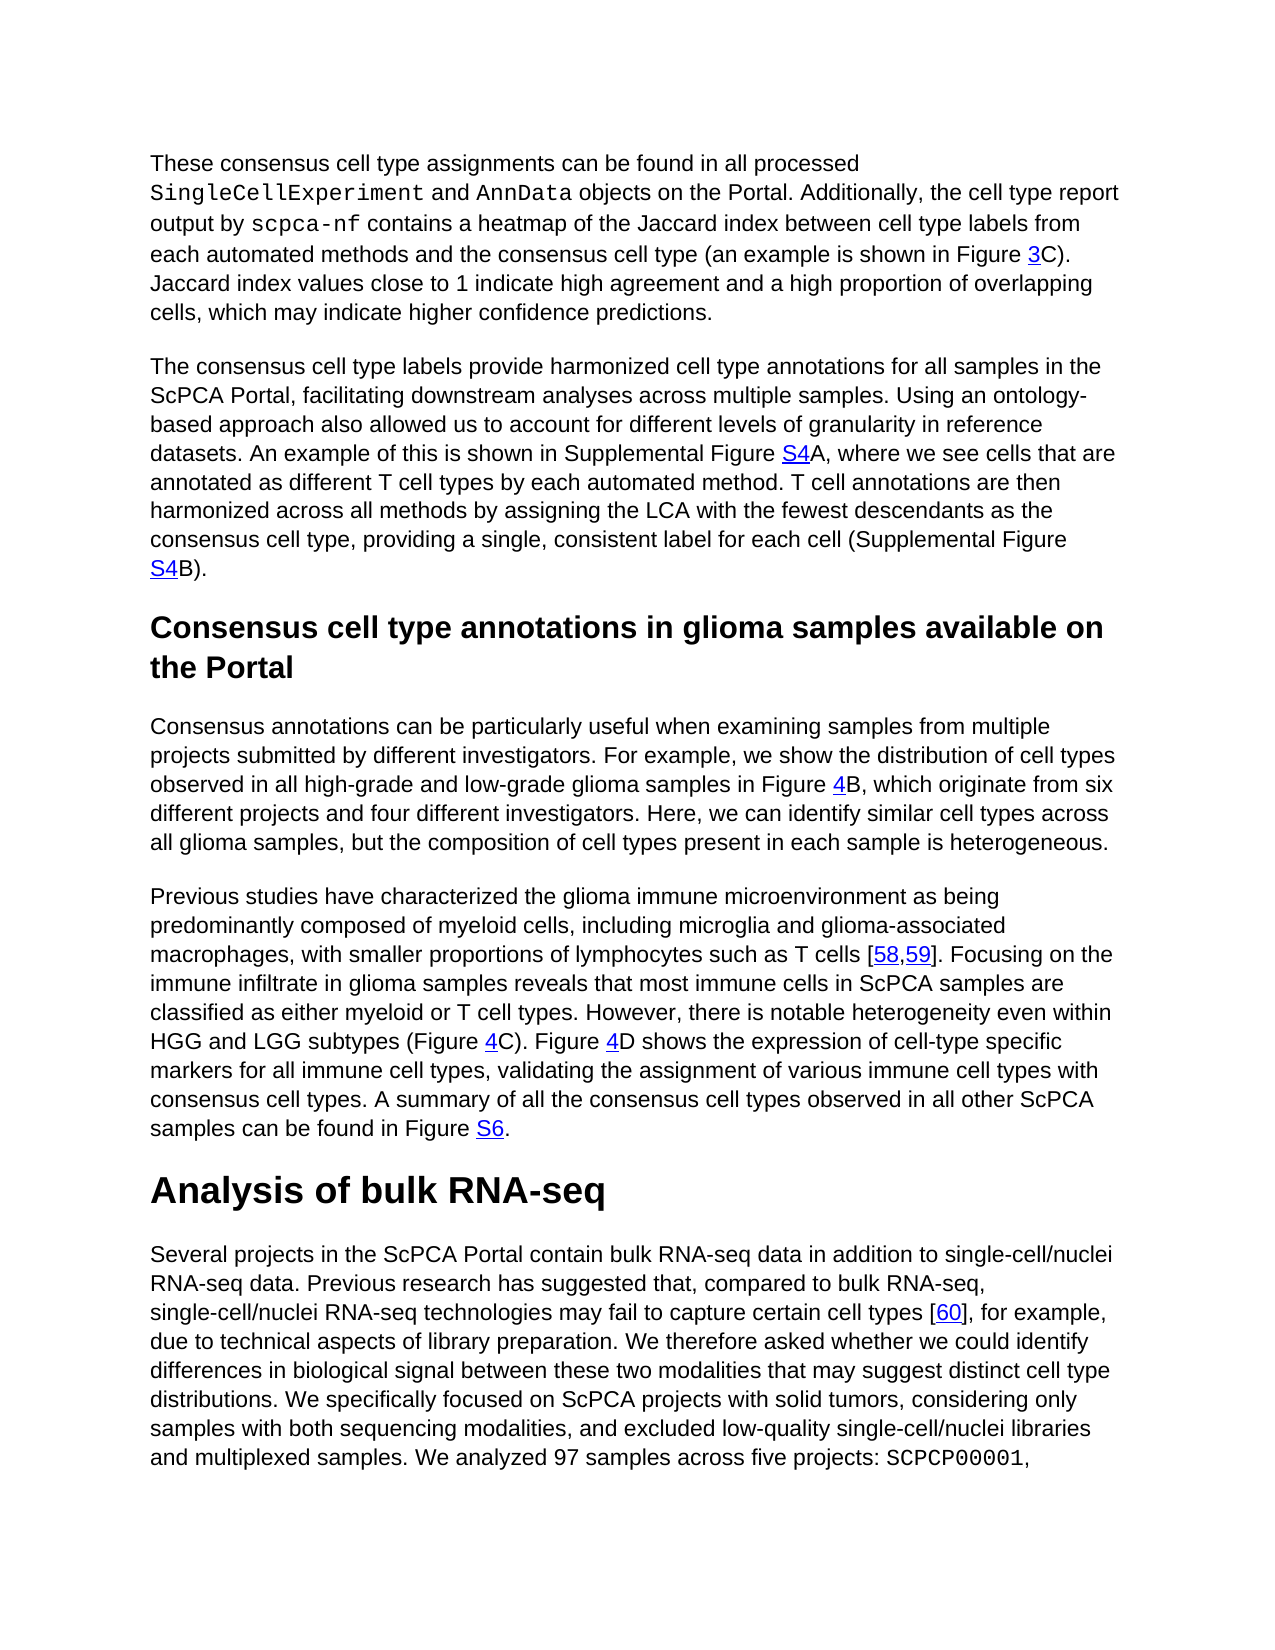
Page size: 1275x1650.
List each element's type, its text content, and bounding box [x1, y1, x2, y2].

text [150, 1241, 1125, 1472]
subtitle Consensus cell type annotations in glioma samples available on the Portal [150, 609, 1125, 685]
text The consensus cell type labels provide harmonized cell type annotations for all samples in the ScPCA Portal, facilitating downstream analyses across multiple samples. Using an ontology-based approach also allowed us to account for different levels of granularity in reference datasets. An example of this is shown in Supplemental Figure S4A, where we see cells that are annotated as different T cell types by each automated method. T cell annotations are then harmonized across all methods by assigning the LCA with the fewest descendants as the consensus cell type, providing a single, consistent label for each cell (Supplemental Figure S4B). [150, 353, 1125, 582]
subtitle Analysis of bulk RNA-seq [150, 1169, 1125, 1212]
text Consensus annotations can be particularly useful when examining samples from multiple projects submitted by different investigators. For example, we show the distribution of cell types observed in all high-grade and low-grade glioma samples in Figure 4B, which originate from six different projects and four different investigators. Here, we can identify similar cell types across all glioma samples, but the composition of cell types present in each sample is heterogeneous. [150, 713, 1125, 856]
text These consensus cell type assignments can be found in all processed SingleCellExperiment and AnnData objects on the Portal. Additionally, the cell type report output by scpca-nf contains a heatmap of the Jaccard index between cell type labels from each automated methods and the consensus cell type (an example is shown in Figure 3C). Jaccard index values close to 1 indicate high agreement and a high proportion of overlapping cells, which may indicate higher confidence predictions. [150, 150, 1125, 325]
text Previous studies have characterized the glioma immune microenvironment as being predominantly composed of myeloid cells, including microglia and glioma-associated macrophages, with smaller proportions of lymphocytes such as T cells [58,59]. Focusing on the immune infiltrate in glioma samples reveals that most immune cells in ScPCA samples are classified as either myeloid or T cell types. However, there is notable heterogeneity even within HGG and LGG subtypes (Figure 4C). Figure 4D shows the expression of cell-type specific markers for all immune cell types, validating the assignment of various immune cell types with consensus cell types. A summary of all the consensus cell types observed in all other ScPCA samples can be found in Figure S6. [150, 883, 1125, 1141]
